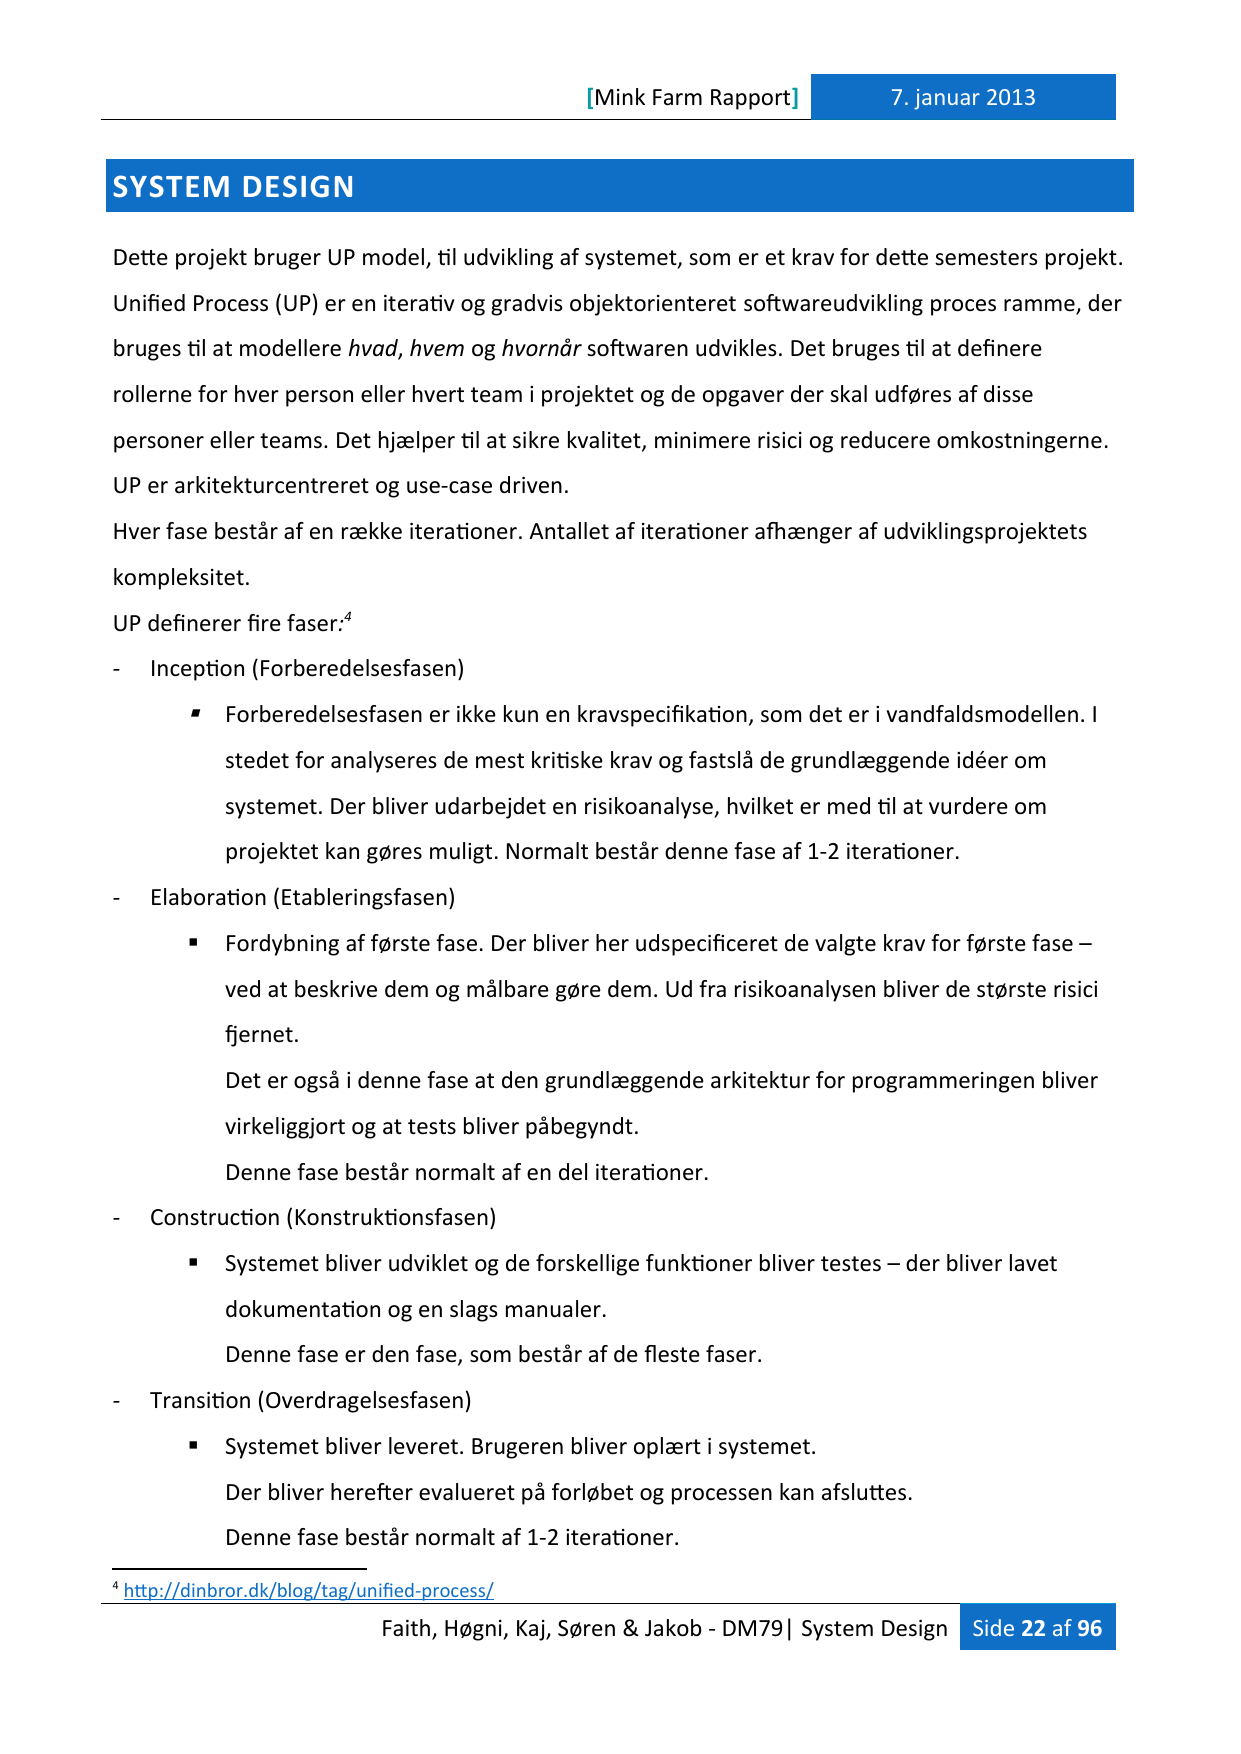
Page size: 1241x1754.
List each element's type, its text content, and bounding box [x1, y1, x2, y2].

list Construction (Konstruktionsfasen) [112, 1201, 1128, 1232]
subtitle System Design [113, 165, 1128, 206]
list Transition (Overdragelsesfasen) [112, 1384, 1128, 1415]
list Forberedelsesfasen er ikke kun en kravspecifikation, som det er i vandfaldsmodellen. I stedet for analyseres de mest kritiske krav og fastslå de grundlæggende idéer om systemet. Der bliver udarbejdet en risikoanalyse, hvilket er med til at vurdere om projektet kan gøres muligt. Normalt består denne fase af 1-2 iterationer. [187, 698, 1128, 866]
list Systemet bliver udviklet og de forskellige funktioner bliver testes – der bliver lavet dokumentation og en slags manualer. [187, 1247, 1128, 1323]
list Inception (Forberedelsesfasen) [112, 653, 1128, 683]
text UP definerer fire faser: [112, 607, 1128, 637]
list Fordybning af første fase. Der bliver her udspecificeret de valgte krav for første fase – ved at beskrive dem og målbare gøre dem. Ud fra risikoanalysen bliver de største risici fjernet. Det er også i denne fase at den grundlæggende arkitektur for programmeringen bliver virkeliggjort og at tests bliver påbegyndt. [187, 927, 1128, 1140]
text Unified Process (UP) er en iterativ og gradvis objektorienteret softwareudvikling proces ramme, der bruges til at modellere hvad, hvem og hvornår softwaren udvikles. Det bruges til at definere rollerne for hver person eller hvert team i projektet og de opgaver der skal udføres af disse personer eller teams. Det hjælper til at sikre kvalitet, minimere risici og reducere omkostningerne. UP er arkitekturcentreret og use-case driven. Hver fase består af en række iterationer. Antallet af iterationer afhænger af udviklingsprojektets kompleksitet. [112, 287, 1128, 592]
list Elaboration (Etableringsfasen) [112, 881, 1128, 912]
list Denne fase består normalt af en del iterationer. [225, 1156, 1128, 1186]
list Denne fase er den fase, som består af de fleste faser. [225, 1338, 1128, 1369]
list Systemet bliver leveret. Brugeren bliver oplært i systemet. Der bliver herefter evalueret på forløbet og processen kan afsluttes. Denne fase består normalt af 1-2 iterationer. [187, 1430, 1128, 1552]
text Dette projekt bruger UP model, til udvikling af systemet, som er et krav for dette semesters projekt. [112, 241, 1128, 272]
